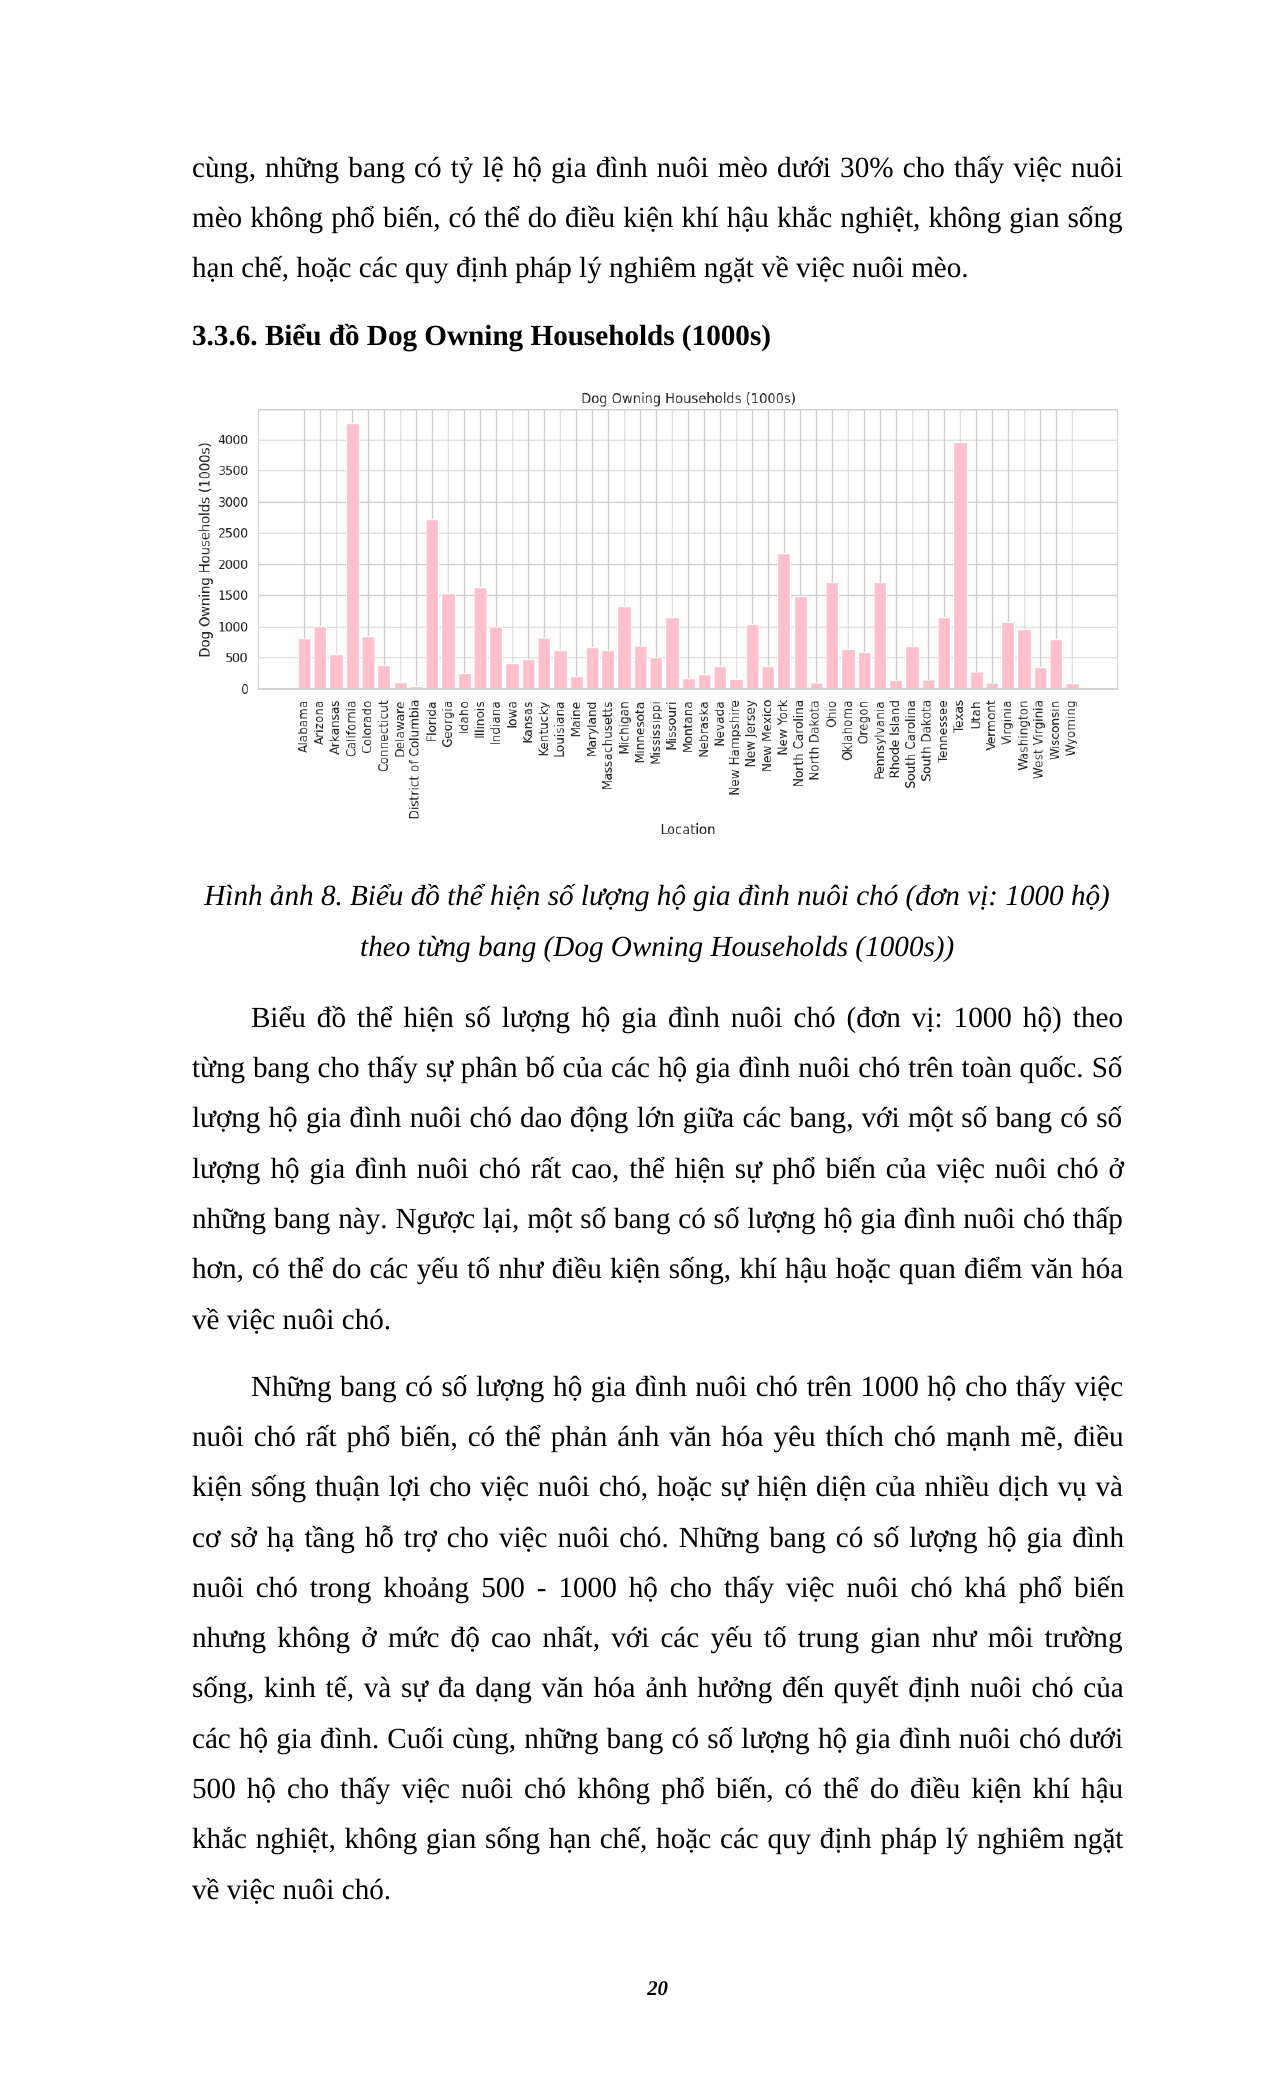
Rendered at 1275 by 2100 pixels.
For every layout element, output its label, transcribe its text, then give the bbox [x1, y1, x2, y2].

text Biểu đồ thể hiện số lượng hộ gia đình nuôi chó (đơn vị: 1000 hộ) theo từng bang cho thấy sự phân bố của các hộ gia đình nuôi chó trên toàn quốc. Số lượng hộ gia đình nuôi chó dao động lớn giữa các bang, với một số bang có số lượng hộ gia đình nuôi chó rất cao, thể hiện sự phổ biến của việc nuôi chó ở những bang này. Ngược lại, một số bang có số lượng hộ gia đình nuôi chó thấp hơn, có thể do các yếu tố như điều kiện sống, khí hậu hoặc quan điểm văn hóa về việc nuôi chó. [192, 1000, 1125, 1335]
text 3.3.6. Biểu đồ Dog Owning Households (1000s) [192, 318, 1125, 351]
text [192, 150, 1125, 284]
text Những bang có số lượng hộ gia đình nuôi chó trên 1000 hộ cho thấy việc nuôi chó rất phổ biến, có thể phản ánh văn hóa yêu thích chó mạnh mẽ, điều kiện sống thuận lợi cho việc nuôi chó, hoặc sự hiện diện của nhiều dịch vụ và cơ sở hạ tầng hỗ trợ cho việc nuôi chó. Những bang có số lượng hộ gia đình nuôi chó trong khoảng 500 - 1000 hộ cho thấy việc nuôi chó khá phổ biến nhưng không ở mức độ cao nhất, với các yếu tố trung gian như môi trường sống, kinh tế, và sự đa dạng văn hóa ảnh hưởng đến quyết định nuôi chó của các hộ gia đình. Cuối cùng, những bang có số lượng hộ gia đình nuôi chó dưới 500 hộ cho thấy việc nuôi chó không phổ biến, có thể do điều kiện khí hậu khắc nghiệt, không gian sống hạn chế, hoặc các quy định pháp lý nghiêm ngặt về việc nuôi chó. [192, 1369, 1125, 1905]
text Hình ảnh 8. Biểu đồ thể hiện số lượng hộ gia đình nuôi chó (đơn vị: 1000 hộ) theo từng bang (Dog Owning Households (1000s)) [192, 878, 1125, 962]
picture [191, 384, 1125, 845]
